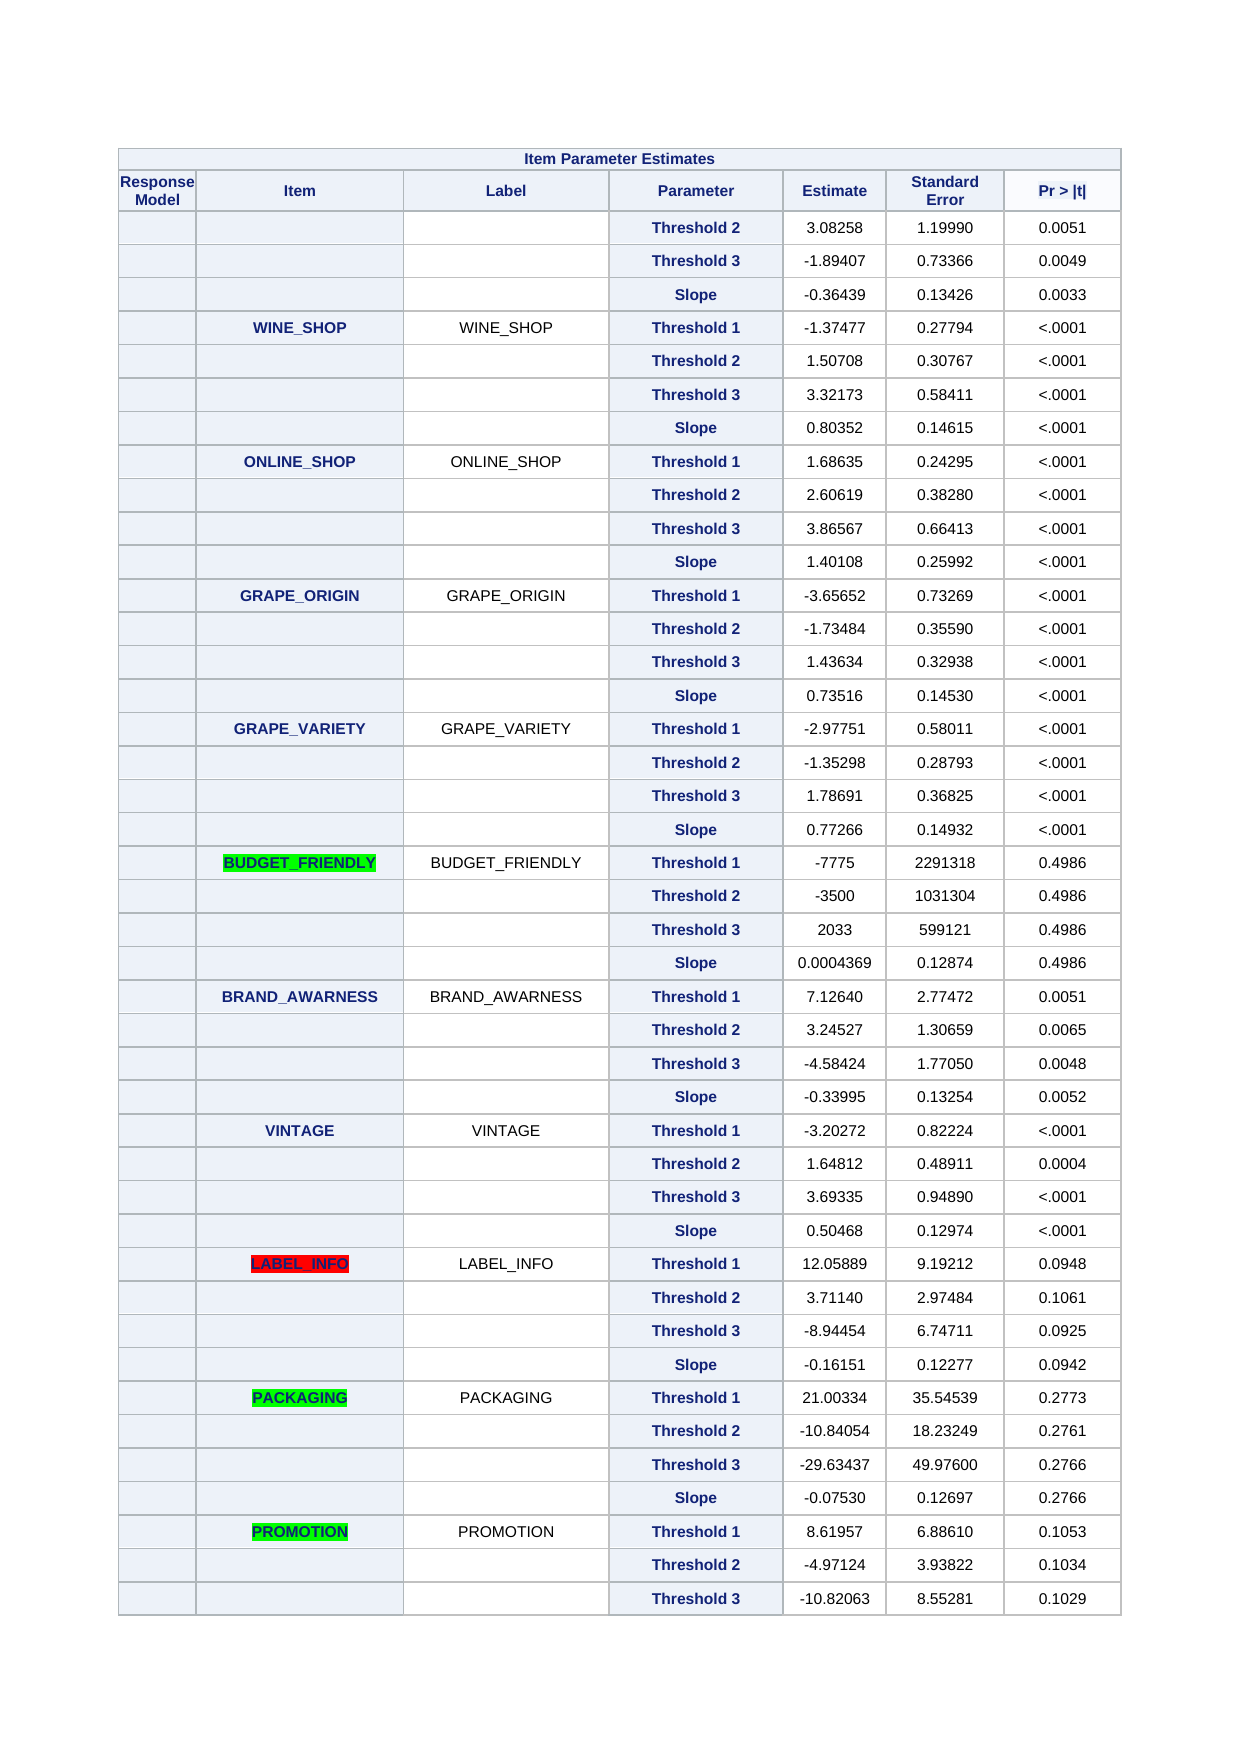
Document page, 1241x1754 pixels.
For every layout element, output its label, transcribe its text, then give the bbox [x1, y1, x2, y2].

table_cell [404, 1415, 608, 1447]
table_cell Threshold 2 [610, 479, 782, 511]
table_cell Threshold 2 [610, 880, 782, 912]
table_cell VINTAGE [404, 1115, 608, 1146]
table_cell 0.0948 [1005, 1248, 1120, 1280]
table_cell [197, 1282, 403, 1313]
table_cell 1.40108 [784, 546, 885, 578]
table_cell 3.86567 [784, 513, 885, 544]
table_cell Threshold 1 [610, 847, 782, 879]
table_cell [197, 1048, 403, 1079]
table_cell 0.0925 [1005, 1315, 1120, 1347]
table_cell [119, 1382, 195, 1414]
table_cell -0.36439 [784, 278, 885, 310]
table_cell [119, 1415, 195, 1447]
table_cell [197, 1549, 403, 1581]
table_cell [197, 613, 403, 645]
table_cell ONLINE_SHOP [404, 446, 608, 477]
table_cell [197, 914, 403, 946]
table_cell 9.19212 [887, 1248, 1003, 1280]
table_cell -4.58424 [784, 1048, 885, 1079]
table_cell PROMOTION [404, 1516, 608, 1547]
table_header Item Parameter Estimates [119, 149, 1120, 169]
table_cell LABEL_INFO [197, 1248, 403, 1280]
table_cell 2.77472 [887, 981, 1003, 1012]
table_cell LABEL_INFO [404, 1248, 608, 1280]
table_cell 0.73269 [887, 580, 1003, 611]
table_cell Threshold 1 [610, 1248, 782, 1280]
table_cell Threshold 3 [610, 245, 782, 277]
table_cell GRAPE_ORIGIN [404, 580, 608, 611]
table_cell -29.63437 [784, 1449, 885, 1481]
table_cell Threshold 2 [610, 1415, 782, 1447]
table_cell Threshold 2 [610, 212, 782, 243]
table_cell <.0001 [1005, 546, 1120, 578]
table_cell [119, 1215, 195, 1247]
table_cell [197, 1148, 403, 1180]
table_cell 1.78691 [784, 780, 885, 812]
table_cell [404, 1215, 608, 1247]
table_cell [404, 880, 608, 912]
table_cell Parameter [610, 171, 782, 210]
table_cell 0.0004 [1005, 1148, 1120, 1180]
table_cell [404, 278, 608, 310]
table_cell <.0001 [1005, 479, 1120, 511]
table_cell -8.94454 [784, 1315, 885, 1347]
table_cell [119, 613, 195, 645]
table_cell [404, 1482, 608, 1514]
table_cell [404, 1282, 608, 1313]
table_cell [404, 379, 608, 411]
table_cell [197, 1181, 403, 1213]
table_cell Estimate [784, 171, 885, 210]
table_cell 2033 [784, 914, 885, 946]
table_cell 599121 [887, 914, 1003, 946]
table_cell [119, 713, 195, 745]
table_cell -1.37477 [784, 312, 885, 344]
table_cell 0.4986 [1005, 880, 1120, 912]
table_cell [119, 546, 195, 578]
table_cell [404, 412, 608, 444]
table_cell [119, 1014, 195, 1046]
table_cell [197, 1081, 403, 1113]
table_cell [404, 1583, 608, 1614]
table_cell [119, 680, 195, 712]
table_cell [197, 1449, 403, 1481]
table_cell 1.77050 [887, 1048, 1003, 1079]
table_cell [197, 1482, 403, 1514]
table_cell [119, 312, 195, 344]
table_cell Threshold 2 [610, 613, 782, 645]
table_cell -2.97751 [784, 713, 885, 745]
table_cell [404, 813, 608, 845]
table_cell 0.0051 [1005, 981, 1120, 1012]
table_cell [404, 1449, 608, 1481]
table_cell [404, 747, 608, 778]
table_cell PACKAGING [197, 1382, 403, 1414]
table_cell [119, 981, 195, 1012]
table_cell Slope [610, 1081, 782, 1113]
table_cell [119, 580, 195, 611]
table_cell 0.32938 [887, 646, 1003, 678]
table_cell 0.14615 [887, 412, 1003, 444]
table_cell Threshold 2 [610, 1549, 782, 1581]
table_cell 0.77266 [784, 813, 885, 845]
table_cell [119, 379, 195, 411]
table_cell 0.66413 [887, 513, 1003, 544]
table_cell 0.38280 [887, 479, 1003, 511]
table_cell 2.60619 [784, 479, 885, 511]
table_cell 18.23249 [887, 1415, 1003, 1447]
table_cell -7775 [784, 847, 885, 879]
table_cell BUDGET_FRIENDLY [404, 847, 608, 879]
table_cell WINE_SHOP [404, 312, 608, 344]
table_cell [119, 1348, 195, 1380]
table_cell 0.0033 [1005, 278, 1120, 310]
table_cell -3.65652 [784, 580, 885, 611]
table_cell 0.2773 [1005, 1382, 1120, 1414]
table_cell 8.61957 [784, 1516, 885, 1547]
table_cell [119, 446, 195, 477]
table_cell Threshold 1 [610, 1382, 782, 1414]
table_cell -4.97124 [784, 1549, 885, 1581]
table_cell -10.82063 [784, 1583, 885, 1614]
table_cell Threshold 2 [610, 1148, 782, 1180]
table_cell 3.93822 [887, 1549, 1003, 1581]
table_cell [404, 546, 608, 578]
table_cell -1.73484 [784, 613, 885, 645]
table_cell <.0001 [1005, 513, 1120, 544]
table_cell WINE_SHOP [197, 312, 403, 344]
table_cell Threshold 1 [610, 312, 782, 344]
table_cell 0.14530 [887, 680, 1003, 712]
table_cell [197, 646, 403, 678]
table_cell -0.16151 [784, 1348, 885, 1380]
table_cell 0.30767 [887, 345, 1003, 377]
table_cell <.0001 [1005, 713, 1120, 745]
table_cell 0.58011 [887, 713, 1003, 745]
table_cell [197, 379, 403, 411]
table_cell [197, 245, 403, 277]
table_cell [404, 1048, 608, 1079]
table_cell 0.24295 [887, 446, 1003, 477]
table_cell 0.36825 [887, 780, 1003, 812]
table_cell Pr > |t| [1005, 171, 1120, 210]
table_cell [404, 1148, 608, 1180]
table_cell Threshold 2 [610, 345, 782, 377]
table_cell 0.0065 [1005, 1014, 1120, 1046]
table_cell Threshold 3 [610, 646, 782, 678]
table_cell [404, 479, 608, 511]
table_cell [119, 1449, 195, 1481]
table_cell [197, 747, 403, 778]
table_cell Slope [610, 546, 782, 578]
table_cell 12.05889 [784, 1248, 885, 1280]
table_cell -1.35298 [784, 747, 885, 778]
table_cell [197, 345, 403, 377]
table_cell 1031304 [887, 880, 1003, 912]
table_cell BRAND_AWARNESS [197, 981, 403, 1012]
table_cell Threshold 3 [610, 914, 782, 946]
table_cell Threshold 3 [610, 1048, 782, 1079]
table_cell 6.74711 [887, 1315, 1003, 1347]
table_cell 0.73516 [784, 680, 885, 712]
table_cell Response Model [119, 171, 195, 210]
table_cell -3500 [784, 880, 885, 912]
table_cell Threshold 1 [610, 981, 782, 1012]
table_cell Slope [610, 412, 782, 444]
table_cell Threshold 2 [610, 1282, 782, 1313]
table_cell <.0001 [1005, 312, 1120, 344]
table_cell [197, 947, 403, 979]
table_cell 0.14932 [887, 813, 1003, 845]
table_cell Label [404, 171, 608, 210]
table_cell [404, 513, 608, 544]
table_cell [197, 212, 403, 243]
table_cell -10.84054 [784, 1415, 885, 1447]
table_cell Threshold 2 [610, 1014, 782, 1046]
table_cell 0.73366 [887, 245, 1003, 277]
table_cell 0.4986 [1005, 914, 1120, 946]
table_cell [404, 780, 608, 812]
table_cell Threshold 3 [610, 1181, 782, 1213]
table_cell [197, 813, 403, 845]
table_cell <.0001 [1005, 646, 1120, 678]
table_cell Threshold 3 [610, 1583, 782, 1614]
table_cell 0.4986 [1005, 947, 1120, 979]
table_cell [197, 1014, 403, 1046]
table_cell 2.97484 [887, 1282, 1003, 1313]
table_cell 1.68635 [784, 446, 885, 477]
table_cell [119, 780, 195, 812]
table_cell 0.13254 [887, 1081, 1003, 1113]
table_cell 3.32173 [784, 379, 885, 411]
table_cell [119, 345, 195, 377]
table_cell <.0001 [1005, 813, 1120, 845]
table_cell [404, 1549, 608, 1581]
table_cell [119, 479, 195, 511]
table_cell 0.12874 [887, 947, 1003, 979]
table_cell [119, 1315, 195, 1347]
table_cell GRAPE_VARIETY [404, 713, 608, 745]
table_cell 21.00334 [784, 1382, 885, 1414]
table_cell Item [197, 171, 403, 210]
table_cell GRAPE_VARIETY [197, 713, 403, 745]
table_cell Slope [610, 278, 782, 310]
table_cell 8.55281 [887, 1583, 1003, 1614]
table_cell 0.48911 [887, 1148, 1003, 1180]
table_cell [119, 880, 195, 912]
table_cell [404, 345, 608, 377]
table_cell [404, 914, 608, 946]
table_cell [404, 1315, 608, 1347]
table_cell <.0001 [1005, 1181, 1120, 1213]
table_cell [119, 646, 195, 678]
table_cell [119, 1482, 195, 1514]
table_cell 2291318 [887, 847, 1003, 879]
table_cell [404, 245, 608, 277]
table_cell 0.94890 [887, 1181, 1003, 1213]
table_cell <.0001 [1005, 613, 1120, 645]
table_cell 1.50708 [784, 345, 885, 377]
table_cell Standard Error [887, 171, 1003, 210]
table_cell [119, 1248, 195, 1280]
table_cell <.0001 [1005, 1115, 1120, 1146]
table_cell 0.27794 [887, 312, 1003, 344]
table_cell [197, 1415, 403, 1447]
table_cell 0.50468 [784, 1215, 885, 1247]
table_cell Slope [610, 947, 782, 979]
table_cell [197, 546, 403, 578]
table_cell 0.2766 [1005, 1449, 1120, 1481]
table_cell <.0001 [1005, 747, 1120, 778]
table_cell [119, 278, 195, 310]
table_cell [404, 1181, 608, 1213]
table_cell Slope [610, 1215, 782, 1247]
table_cell [404, 947, 608, 979]
table_cell 0.12697 [887, 1482, 1003, 1514]
table_cell BRAND_AWARNESS [404, 981, 608, 1012]
table_cell 0.2761 [1005, 1415, 1120, 1447]
table_cell 0.0051 [1005, 212, 1120, 243]
table_cell [404, 1014, 608, 1046]
table_cell <.0001 [1005, 1215, 1120, 1247]
table_cell 0.0942 [1005, 1348, 1120, 1380]
table_cell Threshold 3 [610, 1315, 782, 1347]
table_cell 0.1029 [1005, 1583, 1120, 1614]
table_cell [197, 680, 403, 712]
table_cell [119, 1282, 195, 1313]
table_cell <.0001 [1005, 680, 1120, 712]
table_cell <.0001 [1005, 780, 1120, 812]
table_cell [197, 780, 403, 812]
table_cell Threshold 1 [610, 580, 782, 611]
table_cell 1.30659 [887, 1014, 1003, 1046]
table_cell BUDGET_FRIENDLY [197, 847, 403, 879]
table_cell PACKAGING [404, 1382, 608, 1414]
table_cell [119, 212, 195, 243]
table_cell Slope [610, 813, 782, 845]
table_cell 0.12277 [887, 1348, 1003, 1380]
table_cell 0.58411 [887, 379, 1003, 411]
table_cell <.0001 [1005, 412, 1120, 444]
table_cell [404, 1081, 608, 1113]
table_cell 0.12974 [887, 1215, 1003, 1247]
table_cell <.0001 [1005, 379, 1120, 411]
table_cell 6.88610 [887, 1516, 1003, 1547]
table_cell [119, 947, 195, 979]
table_cell [119, 513, 195, 544]
table_cell [197, 513, 403, 544]
table_cell Slope [610, 1482, 782, 1514]
table_cell [404, 680, 608, 712]
table_cell [119, 813, 195, 845]
table_cell -0.33995 [784, 1081, 885, 1113]
table_cell 0.2766 [1005, 1482, 1120, 1514]
table_cell [197, 1583, 403, 1614]
table_cell [119, 847, 195, 879]
table_cell Threshold 1 [610, 446, 782, 477]
table_cell Threshold 3 [610, 780, 782, 812]
table_cell 7.12640 [784, 981, 885, 1012]
table_cell 3.69335 [784, 1181, 885, 1213]
table_cell [119, 1115, 195, 1146]
table_cell 0.80352 [784, 412, 885, 444]
table_cell Threshold 3 [610, 1449, 782, 1481]
table_cell 0.0048 [1005, 1048, 1120, 1079]
table_cell 0.13426 [887, 278, 1003, 310]
table_cell Threshold 3 [610, 379, 782, 411]
table_cell 0.0004369 [784, 947, 885, 979]
table_cell [197, 1315, 403, 1347]
table_cell 0.0049 [1005, 245, 1120, 277]
table_cell [119, 914, 195, 946]
table_cell [197, 1215, 403, 1247]
table_cell <.0001 [1005, 345, 1120, 377]
table_cell 49.97600 [887, 1449, 1003, 1481]
table_cell 0.1034 [1005, 1549, 1120, 1581]
table_cell Threshold 1 [610, 1516, 782, 1547]
table_cell 0.1053 [1005, 1516, 1120, 1547]
table_cell 3.71140 [784, 1282, 885, 1313]
table_cell [119, 1583, 195, 1614]
table_cell 0.1061 [1005, 1282, 1120, 1313]
table_cell [197, 412, 403, 444]
table_cell [119, 1549, 195, 1581]
table_cell [404, 646, 608, 678]
table_cell 1.43634 [784, 646, 885, 678]
table_cell Threshold 1 [610, 713, 782, 745]
table_cell [404, 212, 608, 243]
table_cell Threshold 2 [610, 747, 782, 778]
table_cell [404, 1348, 608, 1380]
table_cell 0.82224 [887, 1115, 1003, 1146]
table_cell [119, 1181, 195, 1213]
table_cell 0.35590 [887, 613, 1003, 645]
table_cell 35.54539 [887, 1382, 1003, 1414]
table_cell [197, 479, 403, 511]
table_cell VINTAGE [197, 1115, 403, 1146]
table_cell -0.07530 [784, 1482, 885, 1514]
table_cell Threshold 1 [610, 1115, 782, 1146]
table_cell <.0001 [1005, 580, 1120, 611]
table_cell ONLINE_SHOP [197, 446, 403, 477]
table_cell 0.28793 [887, 747, 1003, 778]
table_cell -1.89407 [784, 245, 885, 277]
table_cell 3.24527 [784, 1014, 885, 1046]
table_cell Slope [610, 680, 782, 712]
table_cell [119, 245, 195, 277]
table_cell [119, 1048, 195, 1079]
table_cell 1.64812 [784, 1148, 885, 1180]
table_cell [119, 1516, 195, 1547]
table_cell Slope [610, 1348, 782, 1380]
table_cell GRAPE_ORIGIN [197, 580, 403, 611]
table_cell 0.0052 [1005, 1081, 1120, 1113]
table_cell [197, 880, 403, 912]
table_cell <.0001 [1005, 446, 1120, 477]
table_cell [197, 278, 403, 310]
table_cell [404, 613, 608, 645]
table_cell [197, 1348, 403, 1380]
table_cell [119, 747, 195, 778]
table_cell [119, 1148, 195, 1180]
table_cell 0.25992 [887, 546, 1003, 578]
table_cell 1.19990 [887, 212, 1003, 243]
table_cell [119, 1081, 195, 1113]
table_cell PROMOTION [197, 1516, 403, 1547]
table_cell 0.4986 [1005, 847, 1120, 879]
table_cell Threshold 3 [610, 513, 782, 544]
table_cell -3.20272 [784, 1115, 885, 1146]
table_cell 3.08258 [784, 212, 885, 243]
table_cell [119, 412, 195, 444]
